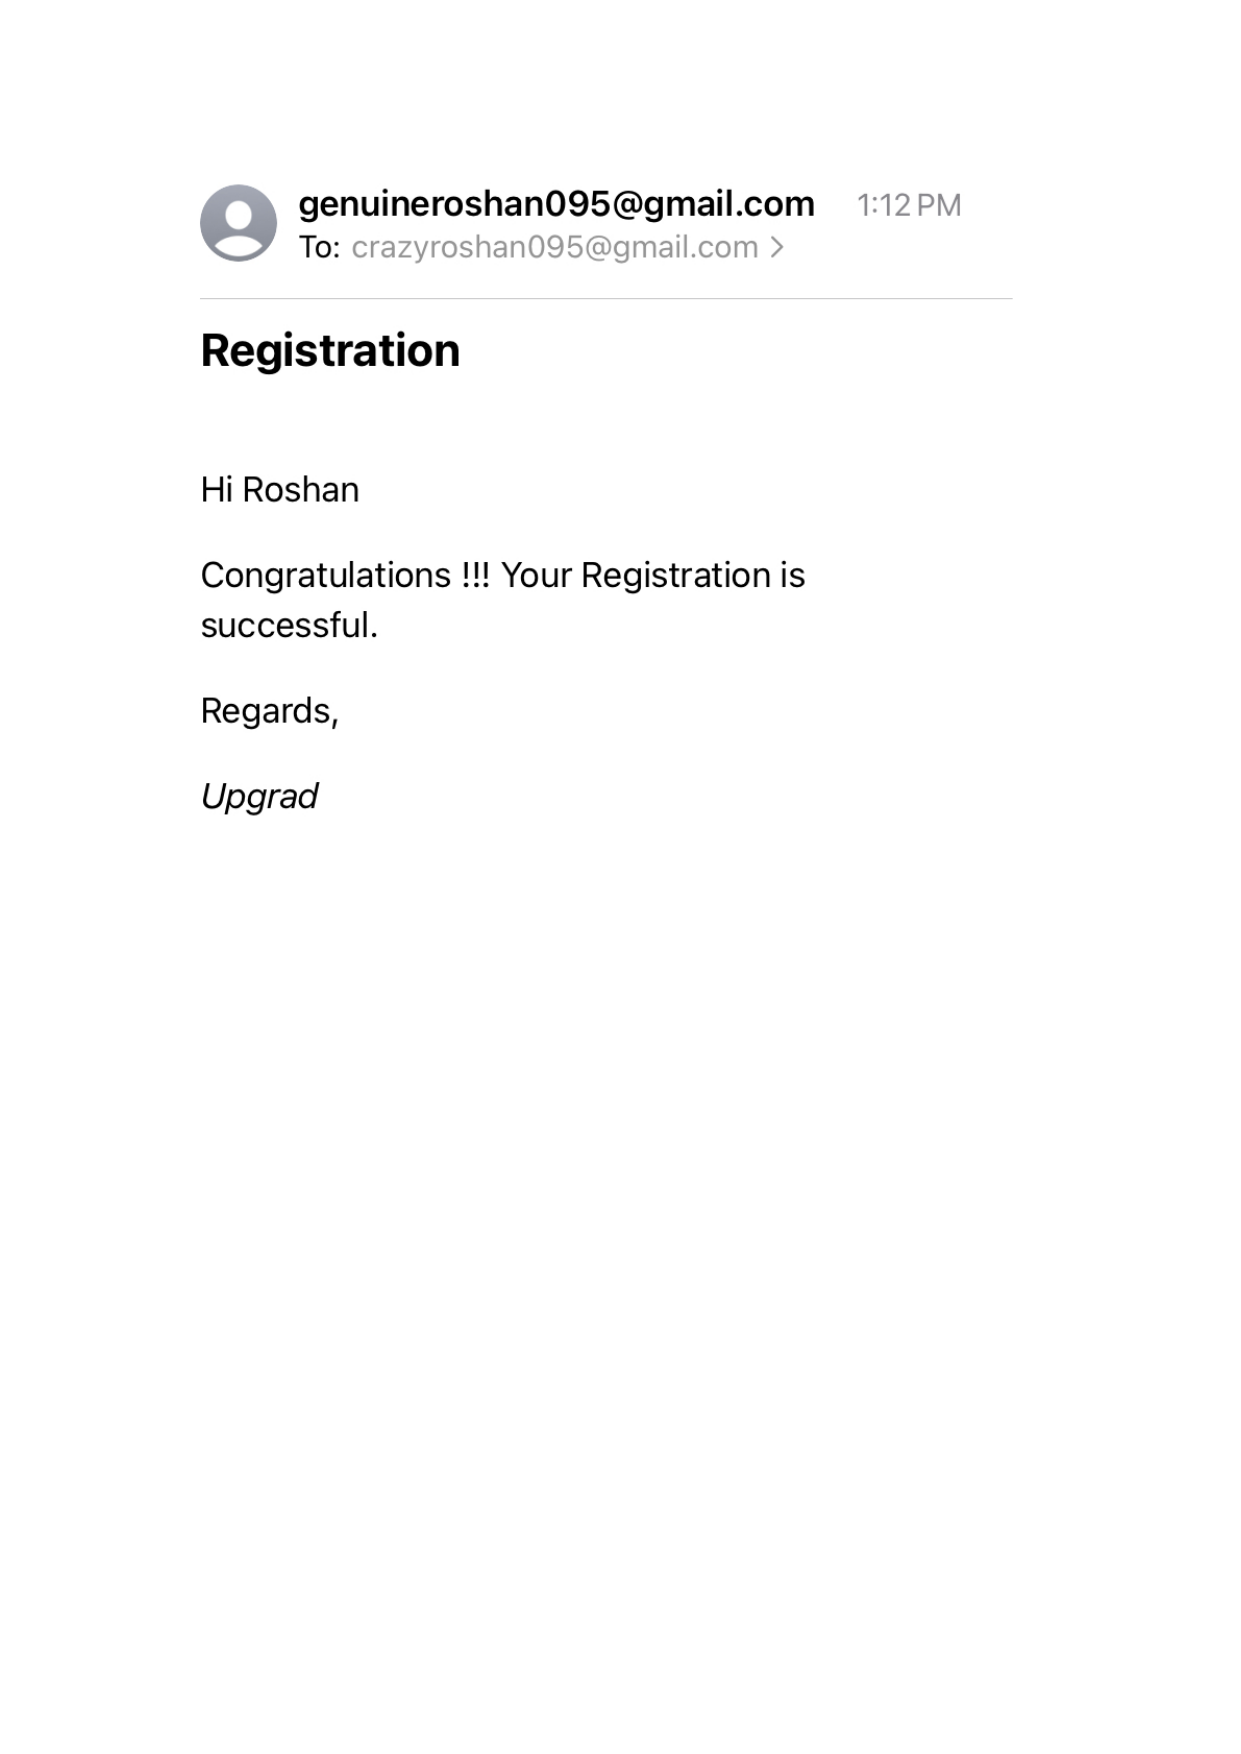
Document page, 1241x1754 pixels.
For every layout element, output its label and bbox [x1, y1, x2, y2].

picture [150, 150, 1013, 1507]
